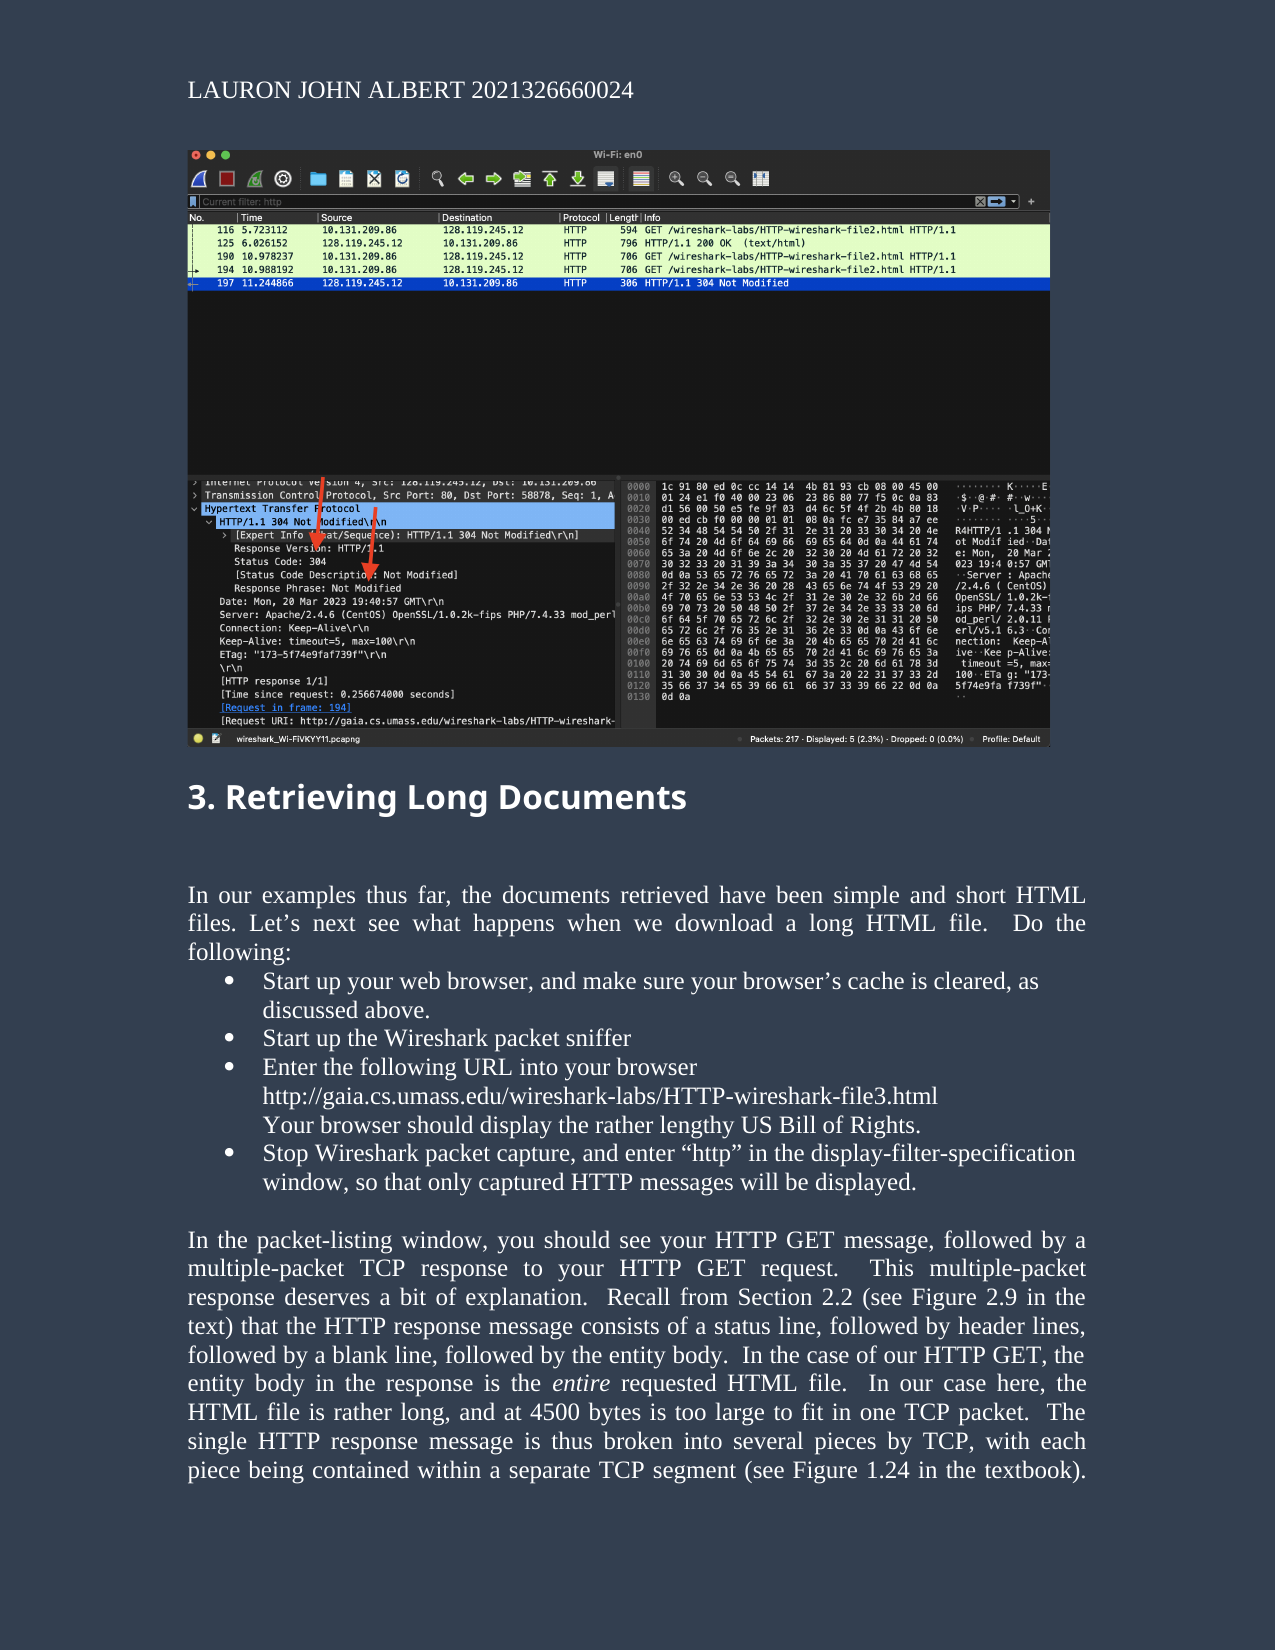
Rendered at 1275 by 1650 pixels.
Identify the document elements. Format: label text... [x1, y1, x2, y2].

list Enter the following URL into your browser http://gaia.cs.umass.edu/wireshark-labs/HTTP-wireshark-file3.html Your browser should display the rather lengthy US Bill of Rights. [225, 1052, 1087, 1138]
picture [187, 150, 1051, 747]
list Start up the Wireshark packet sniffer [225, 1023, 1087, 1052]
list Start up your web browser, and make sure your browser’s cache is cleared, as discussed above. [225, 966, 1087, 1023]
list Stop Wireshark packet capture, and enter “http” in the display-filter-specification window, so that only captured HTTP messages will be displayed. [225, 1138, 1087, 1196]
text In our examples thus far, the documents retrieved have been simple and short HTML files. Let’s next see what happens when we download a long HTML file. Do the following: [187, 880, 1087, 966]
subtitle 3. Retrieving Long Documents [187, 774, 1087, 819]
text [187, 1225, 1087, 1483]
